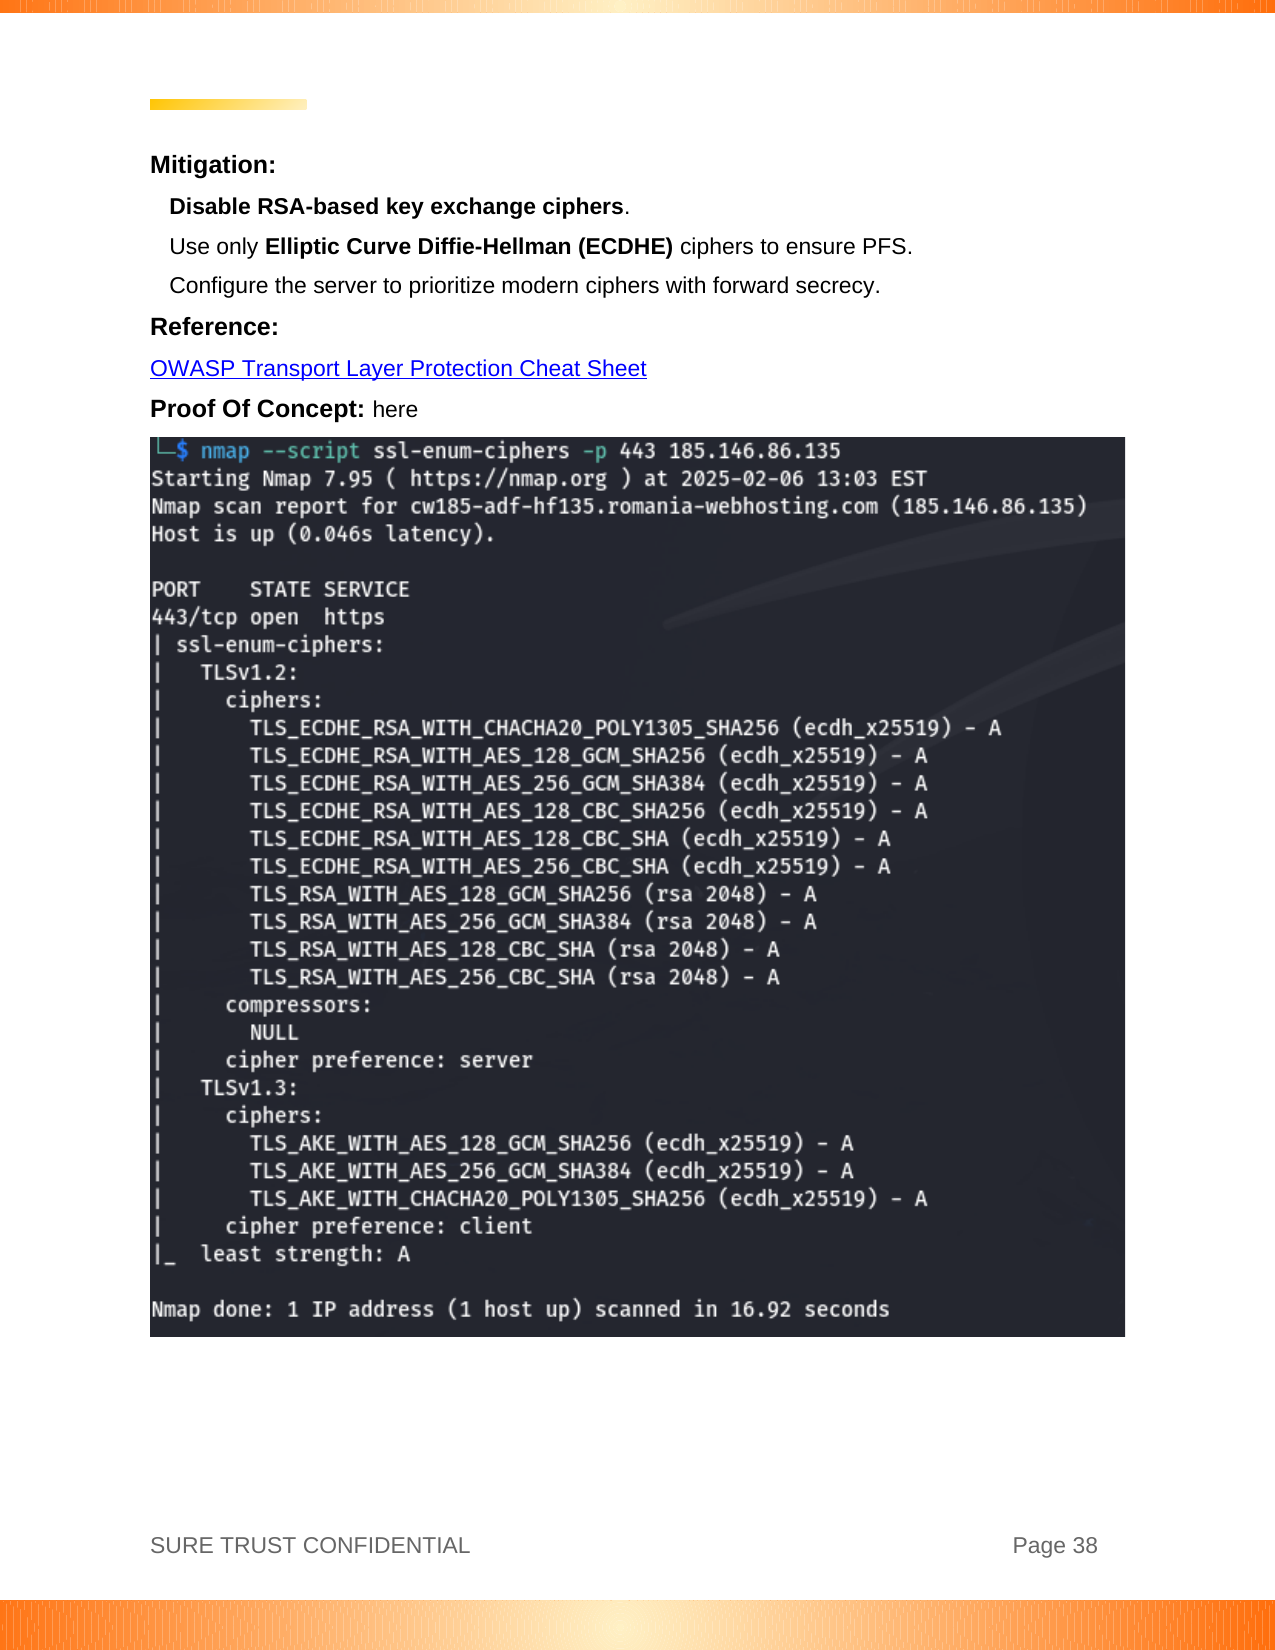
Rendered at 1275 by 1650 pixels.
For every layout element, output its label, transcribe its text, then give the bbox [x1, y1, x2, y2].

text Proof Of Concept: here [150, 394, 1125, 423]
text Mitigation: [150, 150, 1125, 179]
text Reference: [150, 312, 1125, 340]
text Disable RSA-based key exchange ciphers. [150, 193, 1125, 219]
text OWASP Transport Layer Protection Cheat Sheet [150, 355, 1125, 381]
text Use only Elliptic Curve Diffie-Hellman (ECDHE) ciphers to ensure PFS. [150, 233, 1125, 259]
picture [150, 437, 1125, 1337]
text Configure the server to prioritize modern ciphers with forward secrecy. [150, 272, 1125, 298]
